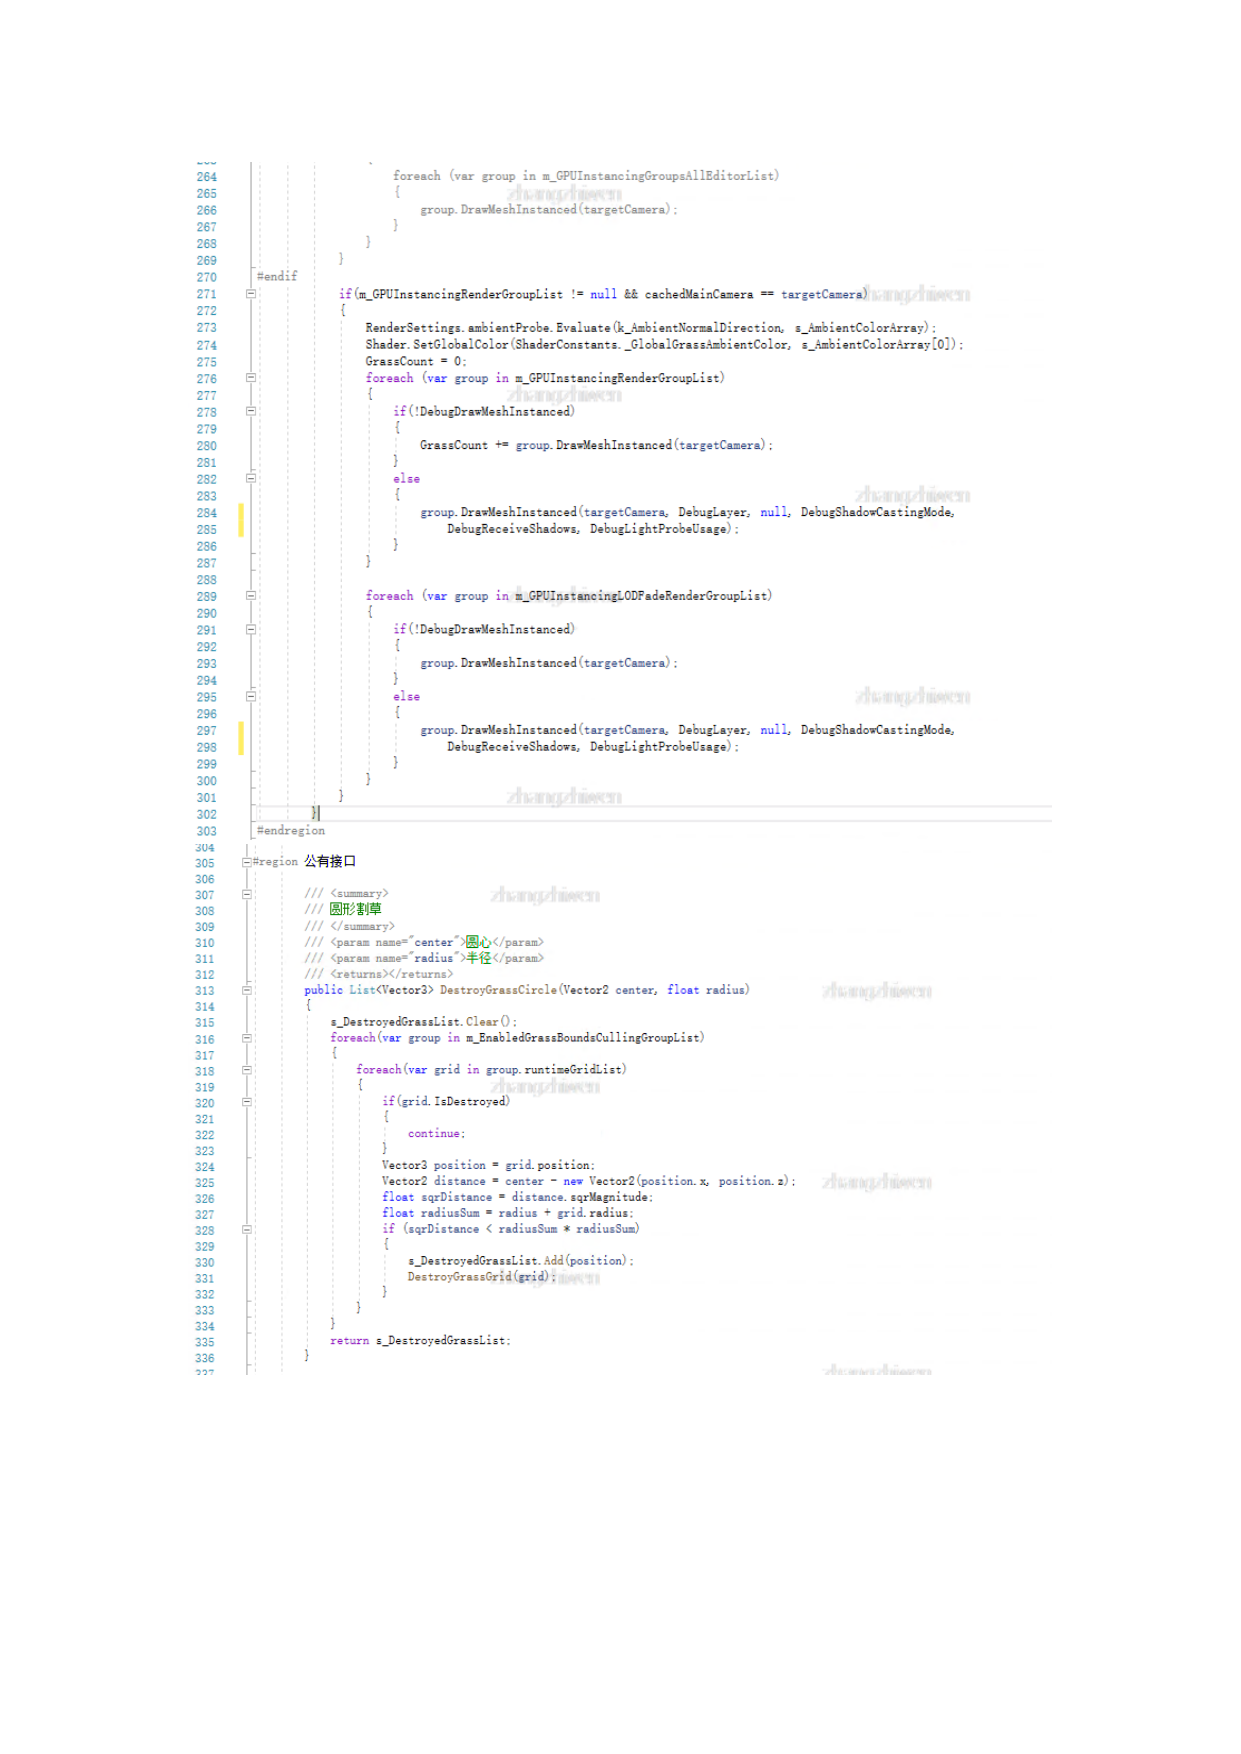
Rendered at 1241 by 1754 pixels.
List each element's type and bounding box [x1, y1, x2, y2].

picture [187, 844, 1053, 1375]
picture [187, 162, 1052, 840]
